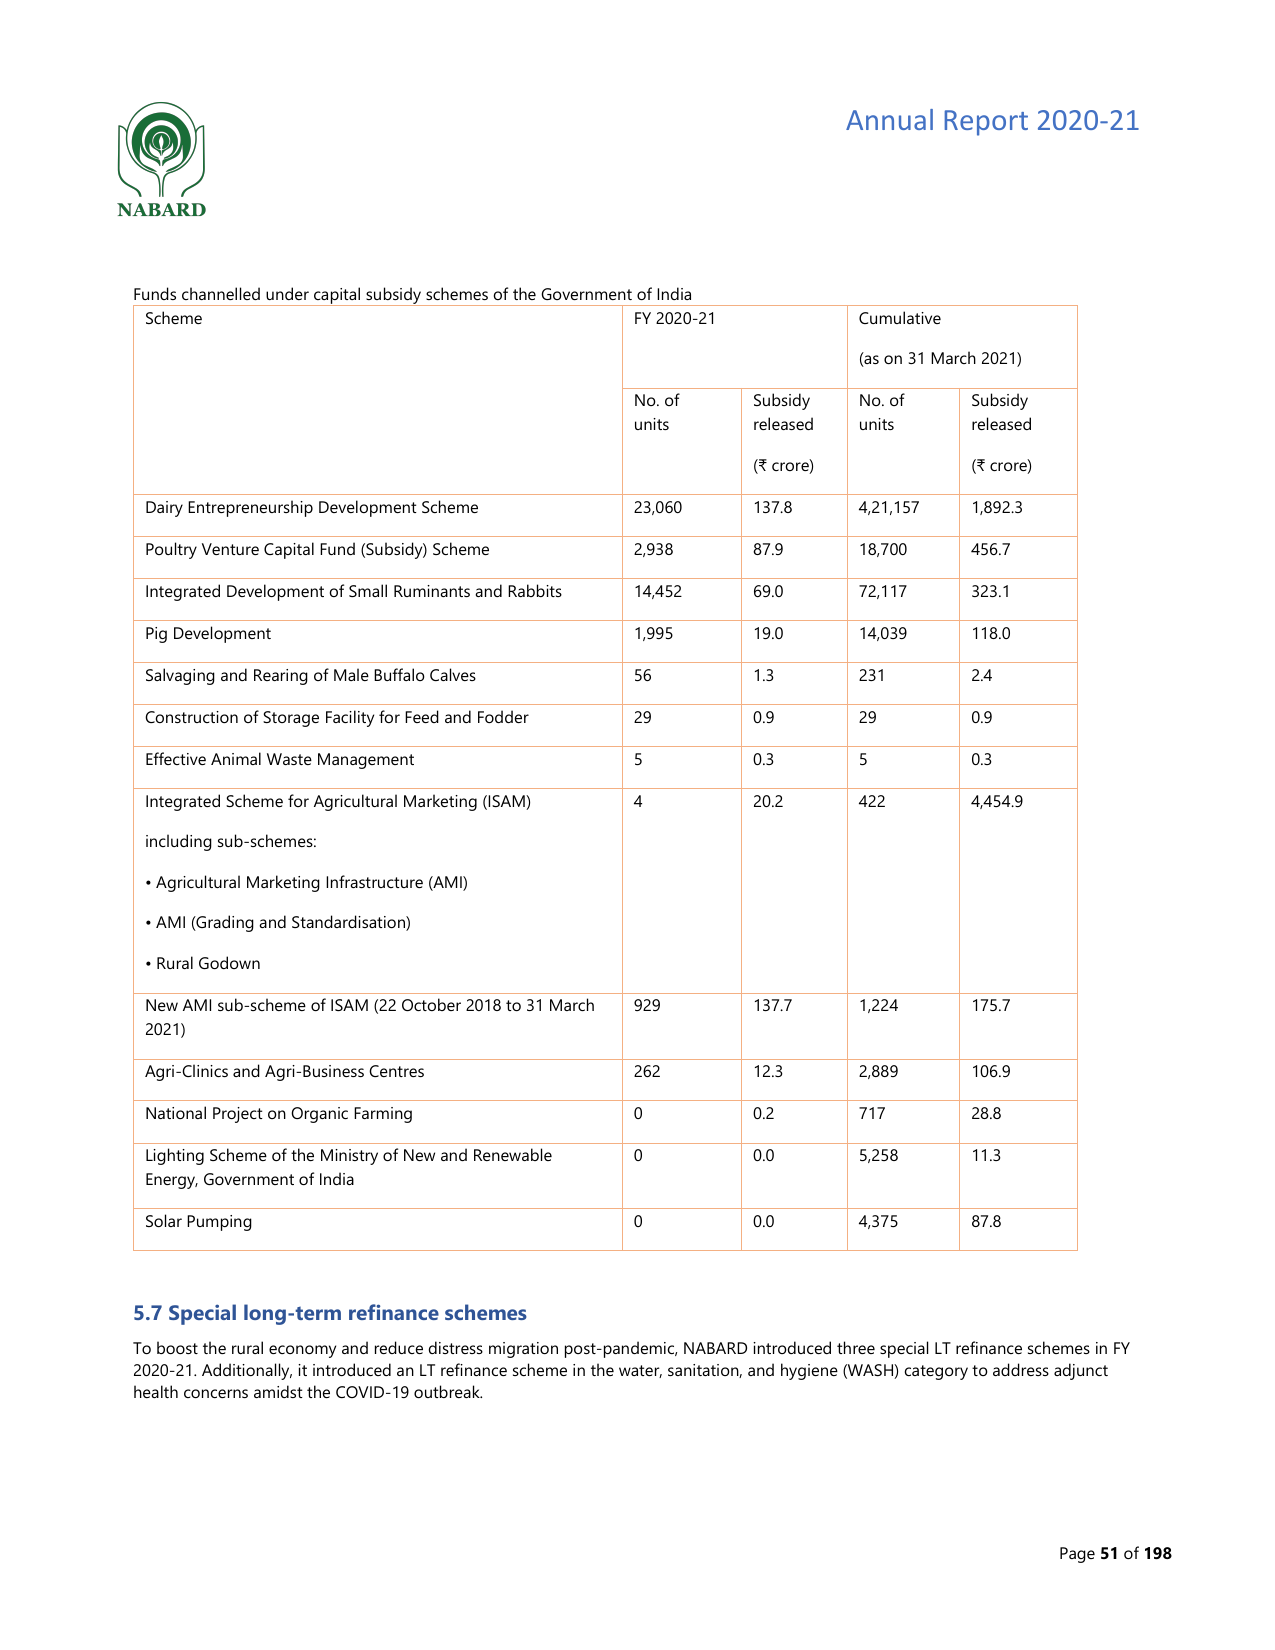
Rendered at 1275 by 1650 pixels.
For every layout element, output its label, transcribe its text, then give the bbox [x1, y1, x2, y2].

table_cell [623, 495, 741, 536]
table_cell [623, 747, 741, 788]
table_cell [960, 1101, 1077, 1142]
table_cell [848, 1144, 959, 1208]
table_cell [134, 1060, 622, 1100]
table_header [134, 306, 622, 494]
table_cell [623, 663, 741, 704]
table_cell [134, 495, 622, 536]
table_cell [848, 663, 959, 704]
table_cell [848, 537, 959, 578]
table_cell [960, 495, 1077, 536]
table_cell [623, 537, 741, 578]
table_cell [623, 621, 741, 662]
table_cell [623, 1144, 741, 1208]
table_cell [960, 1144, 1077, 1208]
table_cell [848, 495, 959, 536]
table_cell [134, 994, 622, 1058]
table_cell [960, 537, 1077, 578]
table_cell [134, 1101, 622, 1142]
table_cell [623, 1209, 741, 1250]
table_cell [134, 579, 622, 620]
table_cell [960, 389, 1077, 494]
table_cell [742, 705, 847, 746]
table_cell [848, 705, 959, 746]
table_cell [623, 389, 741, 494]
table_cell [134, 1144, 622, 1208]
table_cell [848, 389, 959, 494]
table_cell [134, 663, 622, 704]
text To boost the rural economy and reduce distress migration post-pandemic, NABARD introduced three special LT refinance schemes in FY 2020-21. Additionally, it introduced an LT refinance scheme in the water, sanitation, and hygiene (WASH) category to address adjunct health concerns amidst the COVID-19 outbreak. [133, 1336, 1157, 1403]
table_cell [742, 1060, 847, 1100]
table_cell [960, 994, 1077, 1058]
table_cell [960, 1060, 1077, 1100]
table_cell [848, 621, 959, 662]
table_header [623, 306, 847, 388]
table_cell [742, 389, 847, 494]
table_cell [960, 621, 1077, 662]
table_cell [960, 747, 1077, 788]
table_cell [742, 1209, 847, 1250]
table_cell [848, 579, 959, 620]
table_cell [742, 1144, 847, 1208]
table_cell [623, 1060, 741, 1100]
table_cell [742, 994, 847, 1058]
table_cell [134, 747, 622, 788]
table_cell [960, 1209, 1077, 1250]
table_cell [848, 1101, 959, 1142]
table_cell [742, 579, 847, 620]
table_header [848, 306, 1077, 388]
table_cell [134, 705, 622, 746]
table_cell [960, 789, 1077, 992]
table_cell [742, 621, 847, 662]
picture [114, 100, 209, 218]
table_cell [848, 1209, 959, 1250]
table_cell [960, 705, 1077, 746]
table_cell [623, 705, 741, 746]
text Funds channelled under capital subsidy schemes of the Government of India [133, 283, 1157, 305]
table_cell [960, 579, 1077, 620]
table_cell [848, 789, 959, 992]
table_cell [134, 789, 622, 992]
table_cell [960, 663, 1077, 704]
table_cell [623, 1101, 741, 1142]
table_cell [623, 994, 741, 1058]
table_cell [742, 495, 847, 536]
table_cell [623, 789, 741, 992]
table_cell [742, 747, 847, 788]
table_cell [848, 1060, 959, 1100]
subtitle 5.7 Special long-term refinance schemes [133, 1298, 1157, 1326]
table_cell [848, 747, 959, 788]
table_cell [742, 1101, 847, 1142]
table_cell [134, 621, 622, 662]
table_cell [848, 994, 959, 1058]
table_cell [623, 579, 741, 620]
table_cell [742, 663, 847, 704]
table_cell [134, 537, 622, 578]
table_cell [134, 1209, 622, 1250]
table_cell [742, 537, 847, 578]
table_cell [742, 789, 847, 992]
